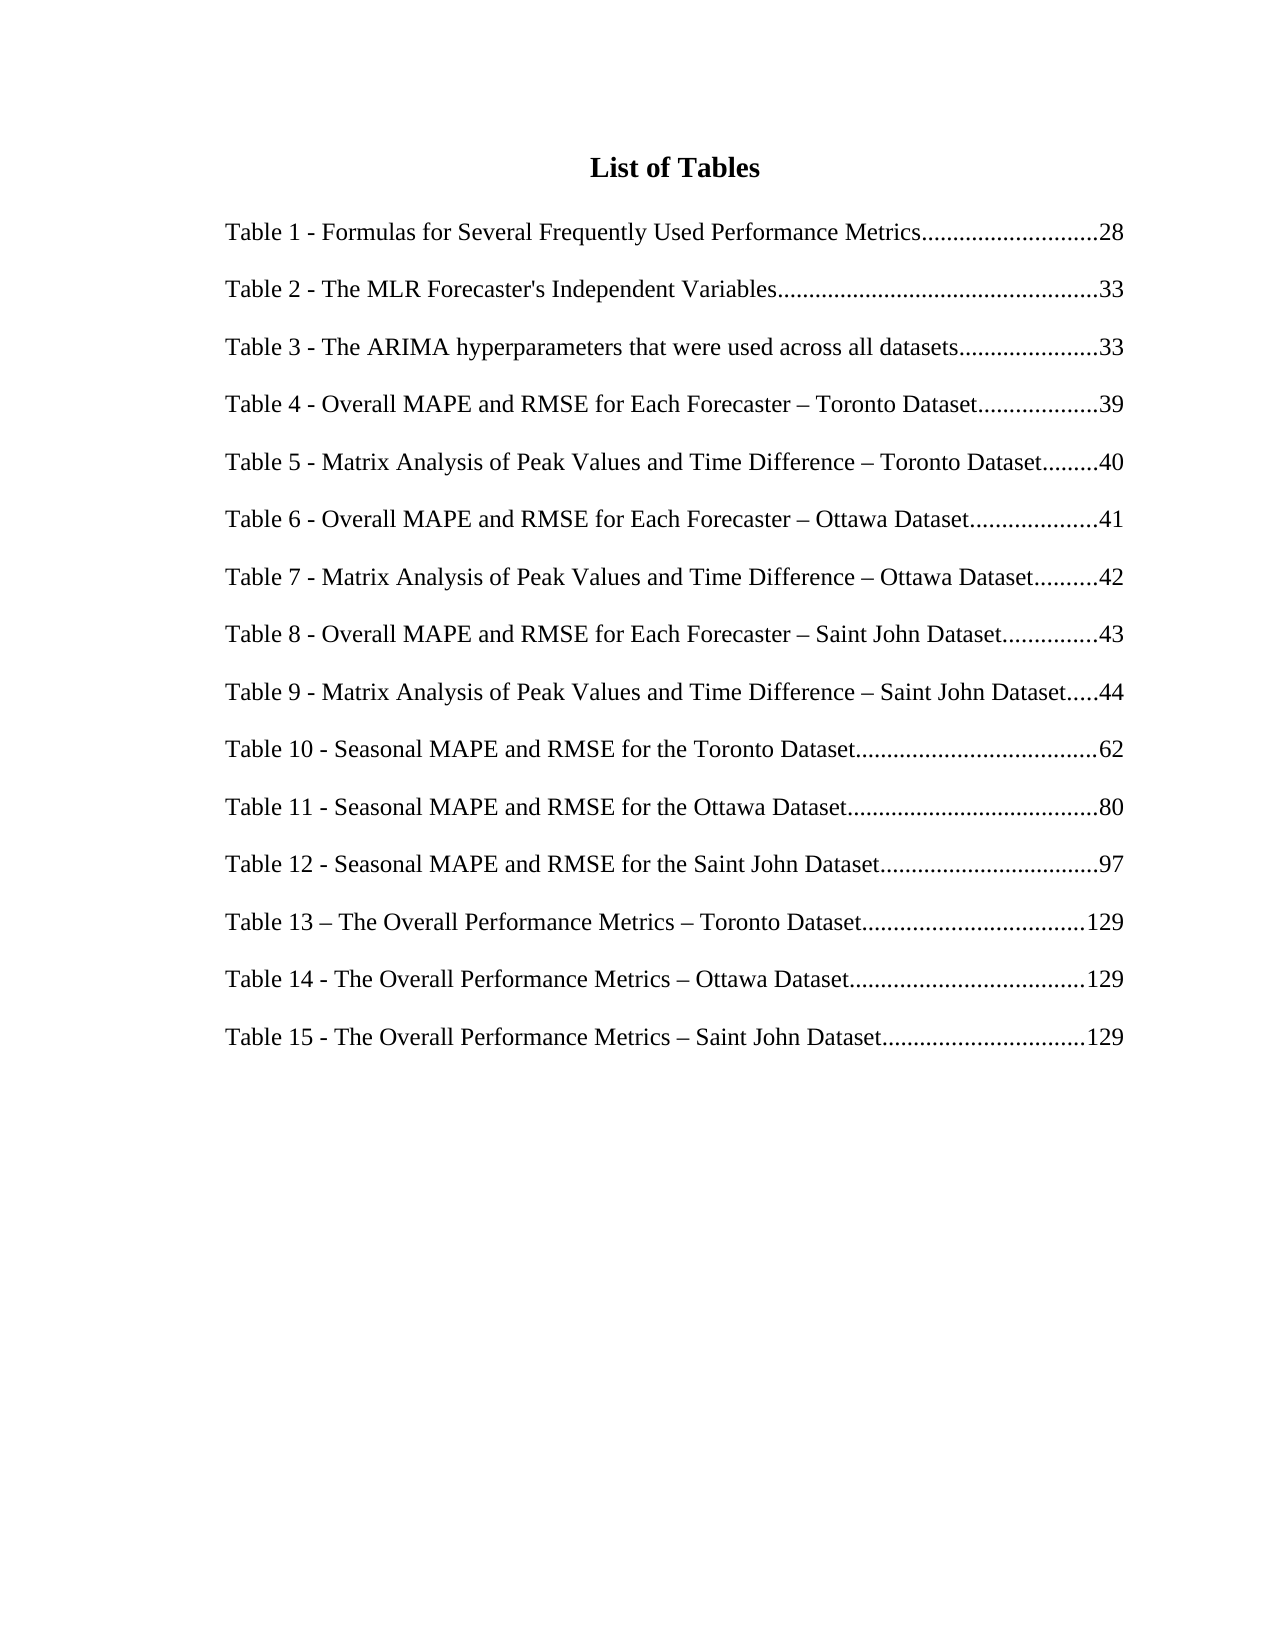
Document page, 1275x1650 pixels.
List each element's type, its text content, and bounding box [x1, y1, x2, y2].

text Table 15 - The Overall Performance Metrics – Saint John Dataset 129 [225, 1022, 1125, 1051]
text Table 2 - The MLR Forecaster's Independent Variables 33 [225, 274, 1125, 303]
list List of Tables [225, 150, 1125, 183]
text Table 9 - Matrix Analysis of Peak Values and Time Difference – Saint John Dataset 44 [225, 677, 1125, 706]
text Table 1 - Formulas for Several Frequently Used Performance Metrics 28 [225, 217, 1125, 246]
text Table 4 - Overall MAPE and RMSE for Each Forecaster – Toronto Dataset 39 [225, 389, 1125, 418]
text Table 11 - Seasonal MAPE and RMSE for the Ottawa Dataset 80 [225, 792, 1125, 821]
text Table 8 - Overall MAPE and RMSE for Each Forecaster – Saint John Dataset 43 [225, 619, 1125, 648]
text Table 6 - Overall MAPE and RMSE for Each Forecaster – Ottawa Dataset 41 [225, 504, 1125, 533]
text Table 5 - Matrix Analysis of Peak Values and Time Difference – Toronto Dataset 40 [225, 447, 1125, 476]
text Table 7 - Matrix Analysis of Peak Values and Time Difference – Ottawa Dataset 42 [225, 562, 1125, 591]
text Table 3 - The ARIMA hyperparameters that were used across all datasets 33 [225, 332, 1125, 361]
text Table 14 - The Overall Performance Metrics – Ottawa Dataset 129 [225, 964, 1125, 993]
text Table 13 – The Overall Performance Metrics – Toronto Dataset 129 [225, 907, 1125, 936]
text Table 10 - Seasonal MAPE and RMSE for the Toronto Dataset 62 [225, 734, 1125, 763]
text Table 12 - Seasonal MAPE and RMSE for the Saint John Dataset 97 [225, 849, 1125, 878]
